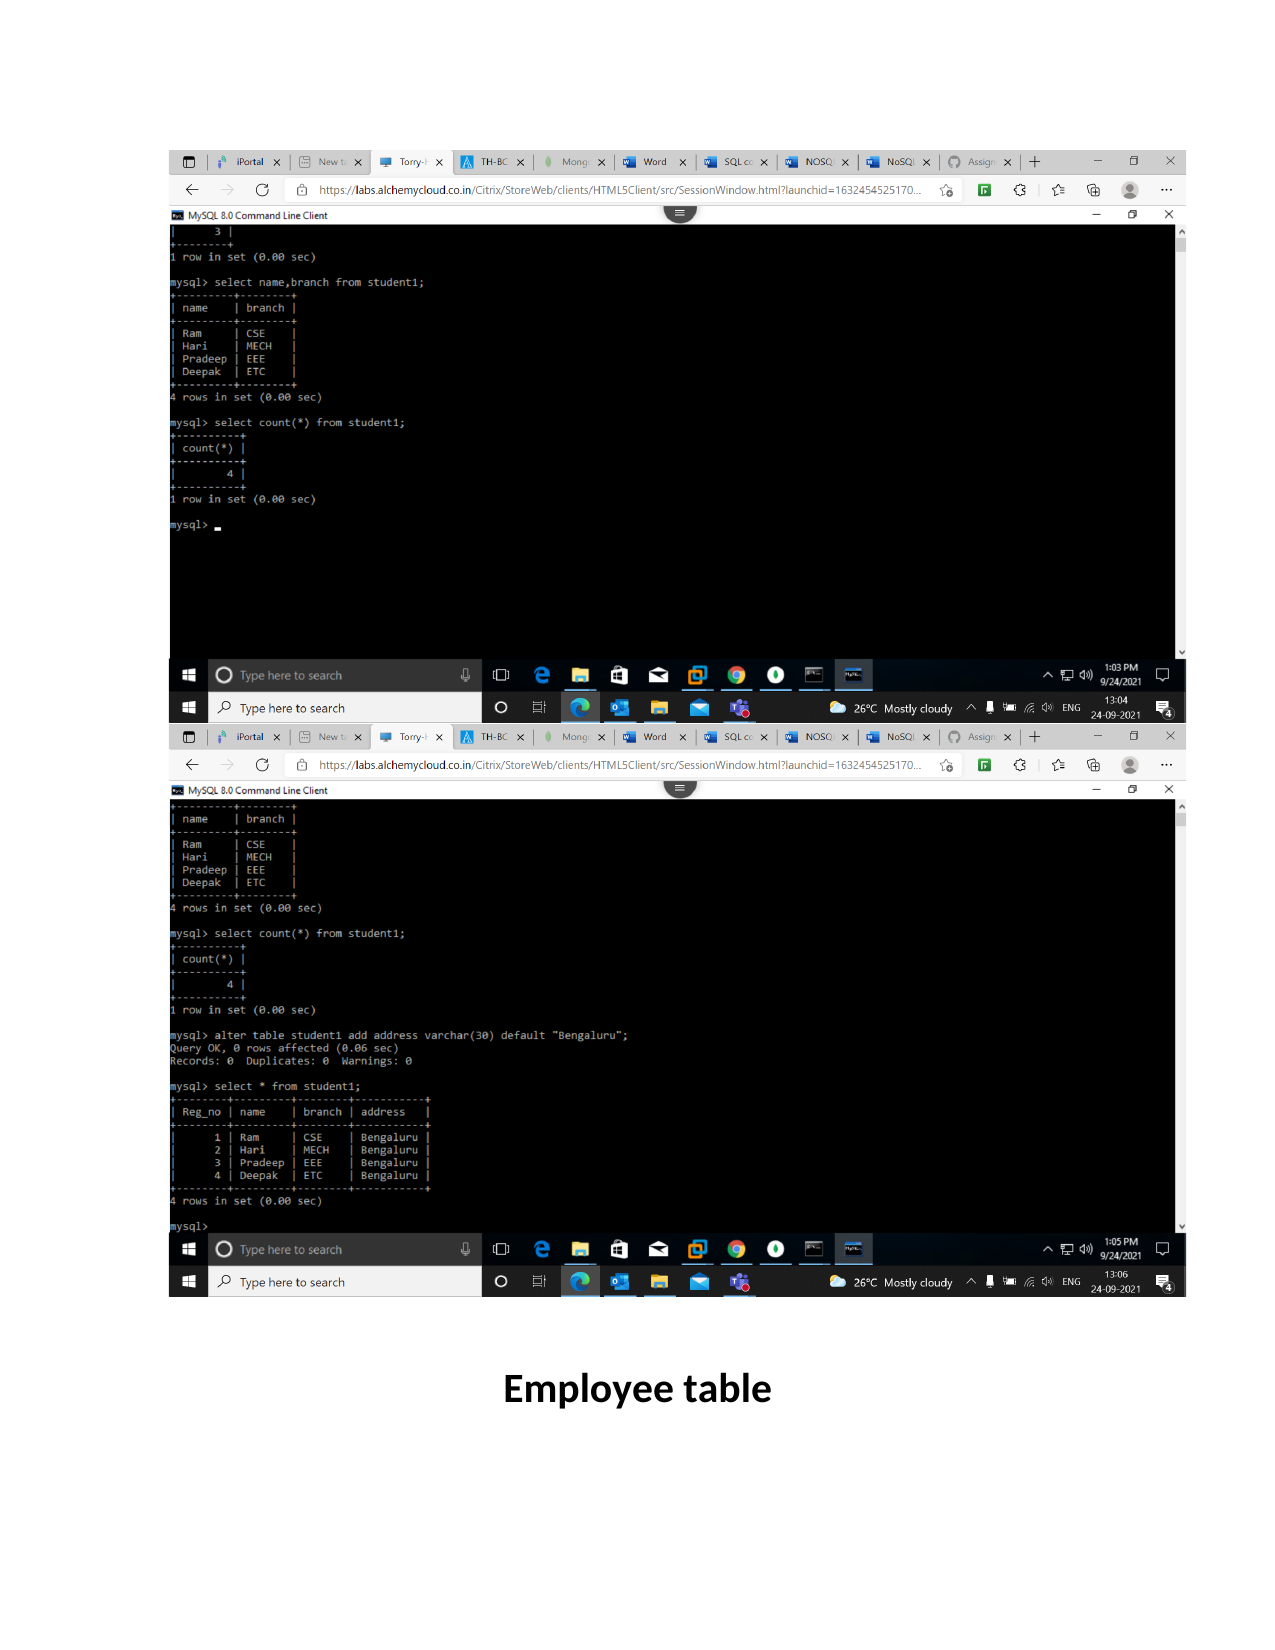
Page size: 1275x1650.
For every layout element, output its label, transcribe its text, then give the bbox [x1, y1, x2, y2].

text Employee table [150, 1362, 1125, 1413]
